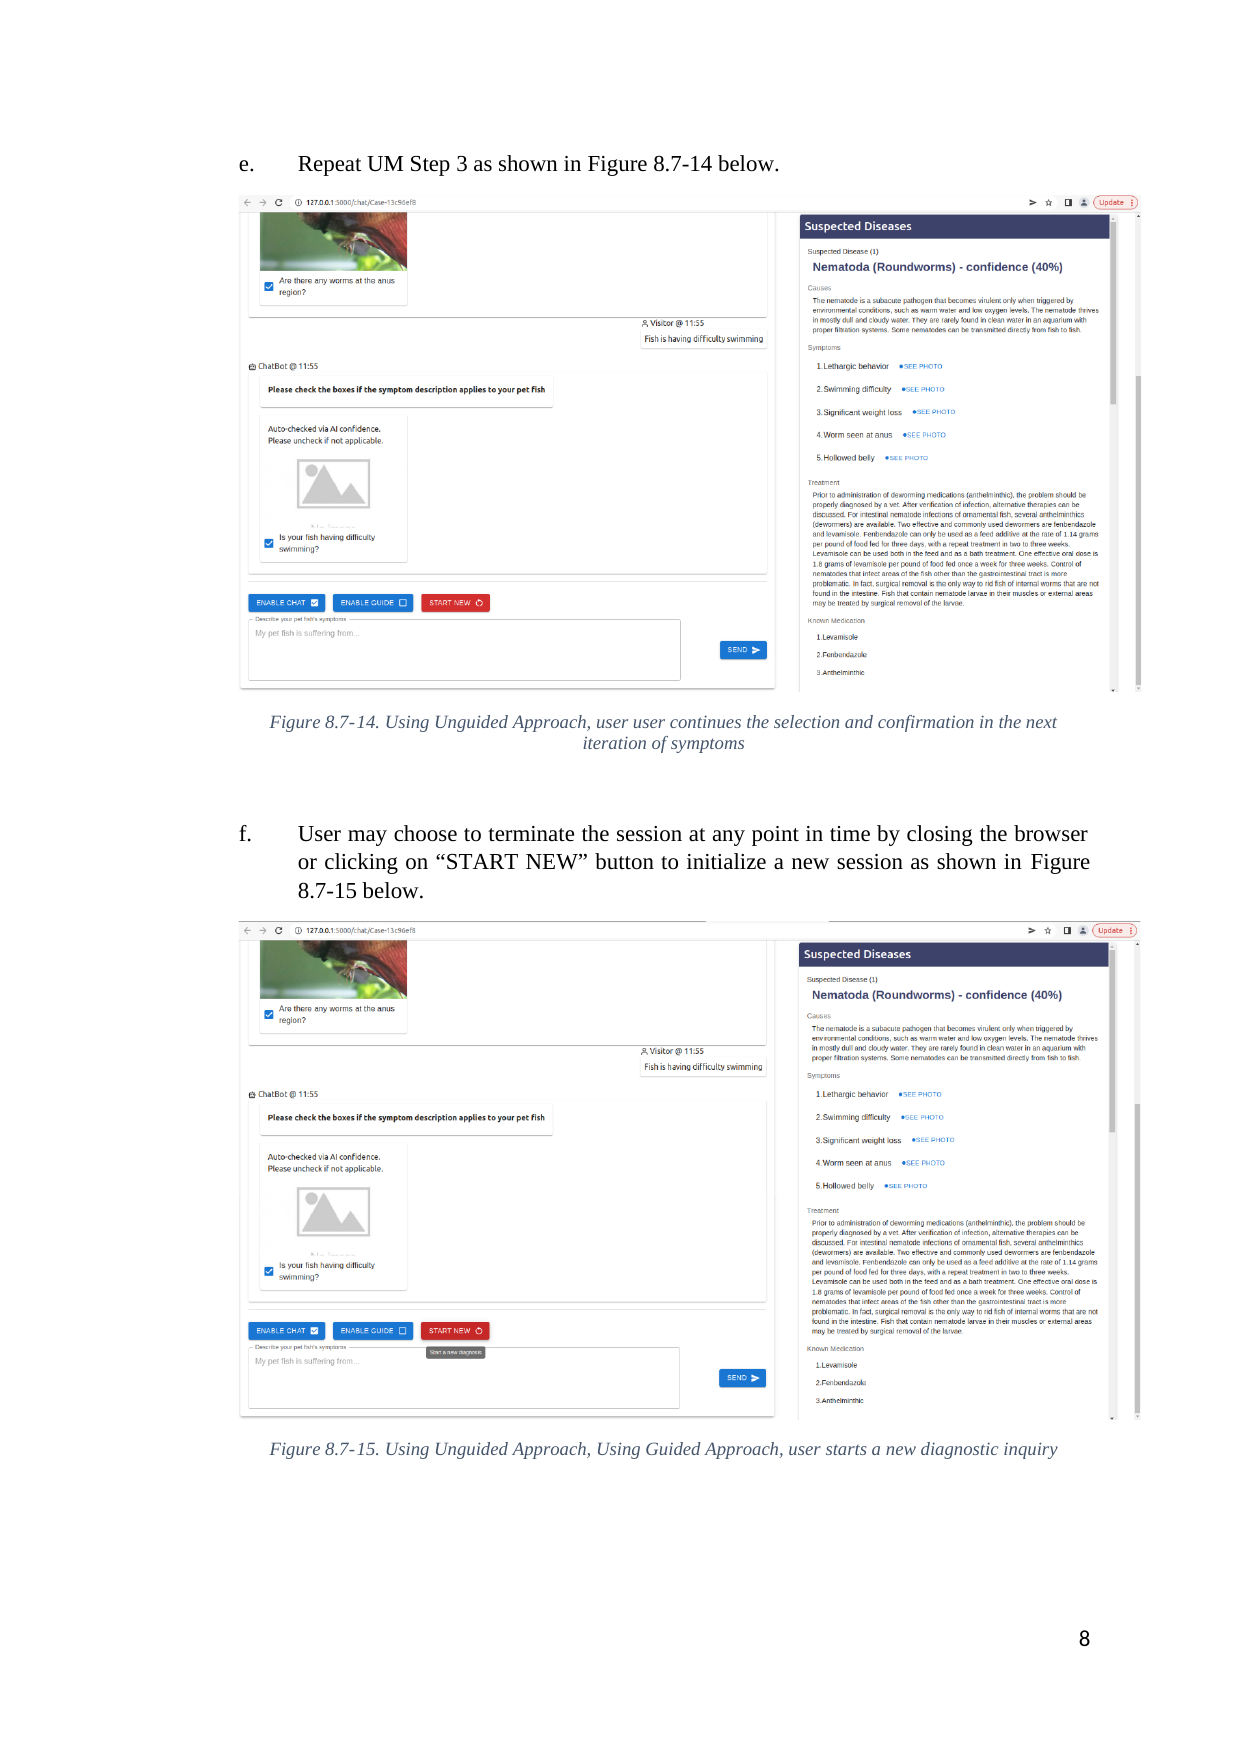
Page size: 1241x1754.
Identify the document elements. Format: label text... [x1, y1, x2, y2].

picture [238, 195, 1142, 692]
list User may choose to terminate the session at any point in time by closing the browser or clicking on “START NEW” button to initialize a new session as shown in Figure 8.7-15 below. [239, 820, 1090, 903]
text Figure 8.7-14. Using Unguided Approach, user user continues the selection and confirmation in the next iteration of symptoms [239, 711, 1090, 754]
text Figure 8.7-15. Using Unguided Approach, Using Guided Approach, user starts a new diagnostic inquiry [239, 1438, 1090, 1460]
list Repeat UM Step 3 as shown in Figure 8.7-14 below. [239, 150, 1090, 176]
picture [238, 921, 1141, 1420]
